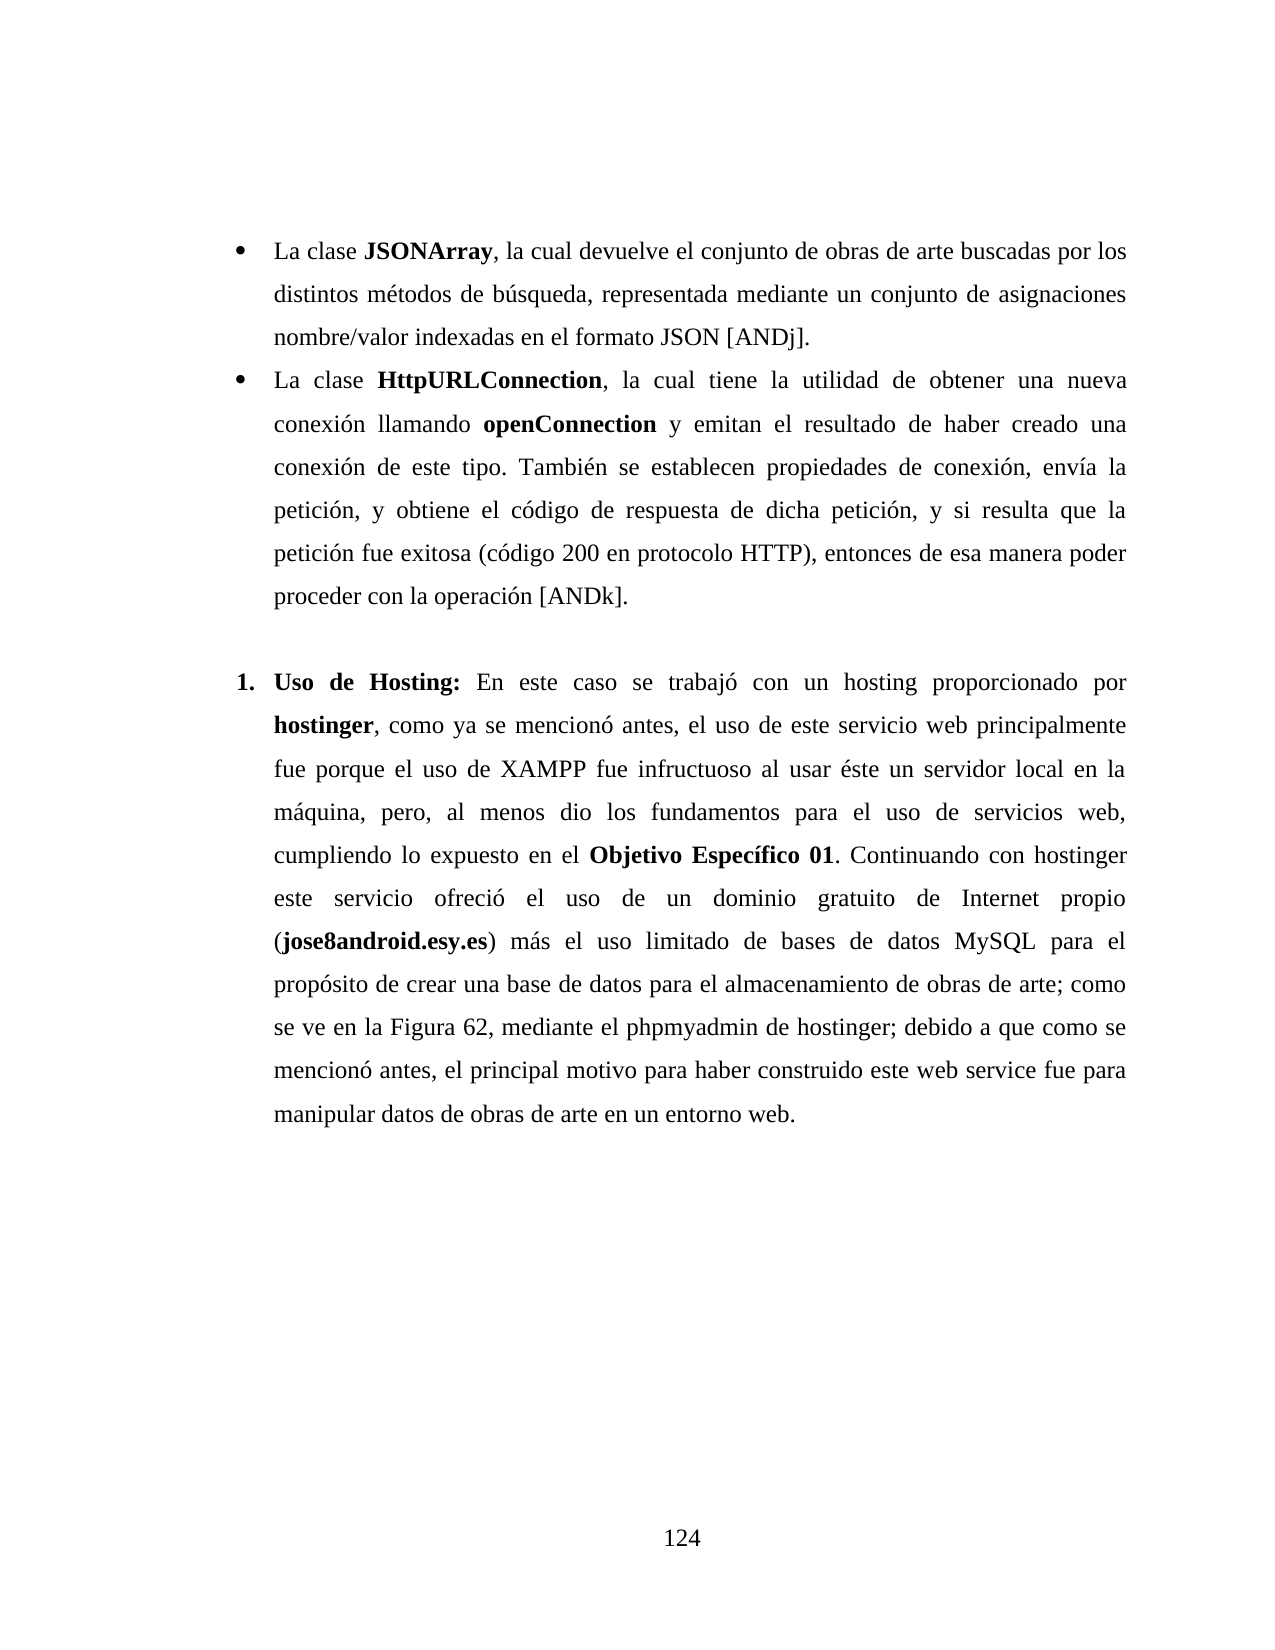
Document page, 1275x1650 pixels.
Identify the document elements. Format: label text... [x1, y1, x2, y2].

list La clase JSONArray, la cual devuelve el conjunto de obras de arte buscadas por los distintos métodos de búsqueda, representada mediante un conjunto de asignaciones nombre/valor indexadas en el formato JSON [ANDj]. [236, 236, 1127, 351]
list Uso de Hosting: En este caso se trabajó con un hosting proporcionado por hostinger, como ya se mencionó antes, el uso de este servicio web principalmente fue porque el uso de XAMPP fue infructuoso al usar éste un servidor local en la máquina, pero, al menos dio los fundamentos para el uso de servicios web, cumpliendo lo expuesto en el Objetivo Específico 01. Continuando con hostinger este servicio ofreció el uso de un dominio gratuito de Internet propio (jose8android.esy.es) más el uso limitado de bases de datos MySQL para el propósito de crear una base de datos para el almacenamiento de obras de arte; como se ve en la Figura 62, mediante el phpmyadmin de hostinger; debido a que como se mencionó antes, el principal motivo para haber construido este web service fue para manipular datos de obras de arte en un entorno web. [236, 667, 1127, 1127]
list La clase HttpURLConnection, la cual tiene la utilidad de obtener una nueva conexión llamando openConnection y emitan el resultado de haber creado una conexión de este tipo. También se establecen propiedades de conexión, envía la petición, y obtiene el código de respuesta de dicha petición, y si resulta que la petición fue exitosa (código 200 en protocolo HTTP), entonces de esa manera poder proceder con la operación [ANDk]. [236, 366, 1127, 610]
